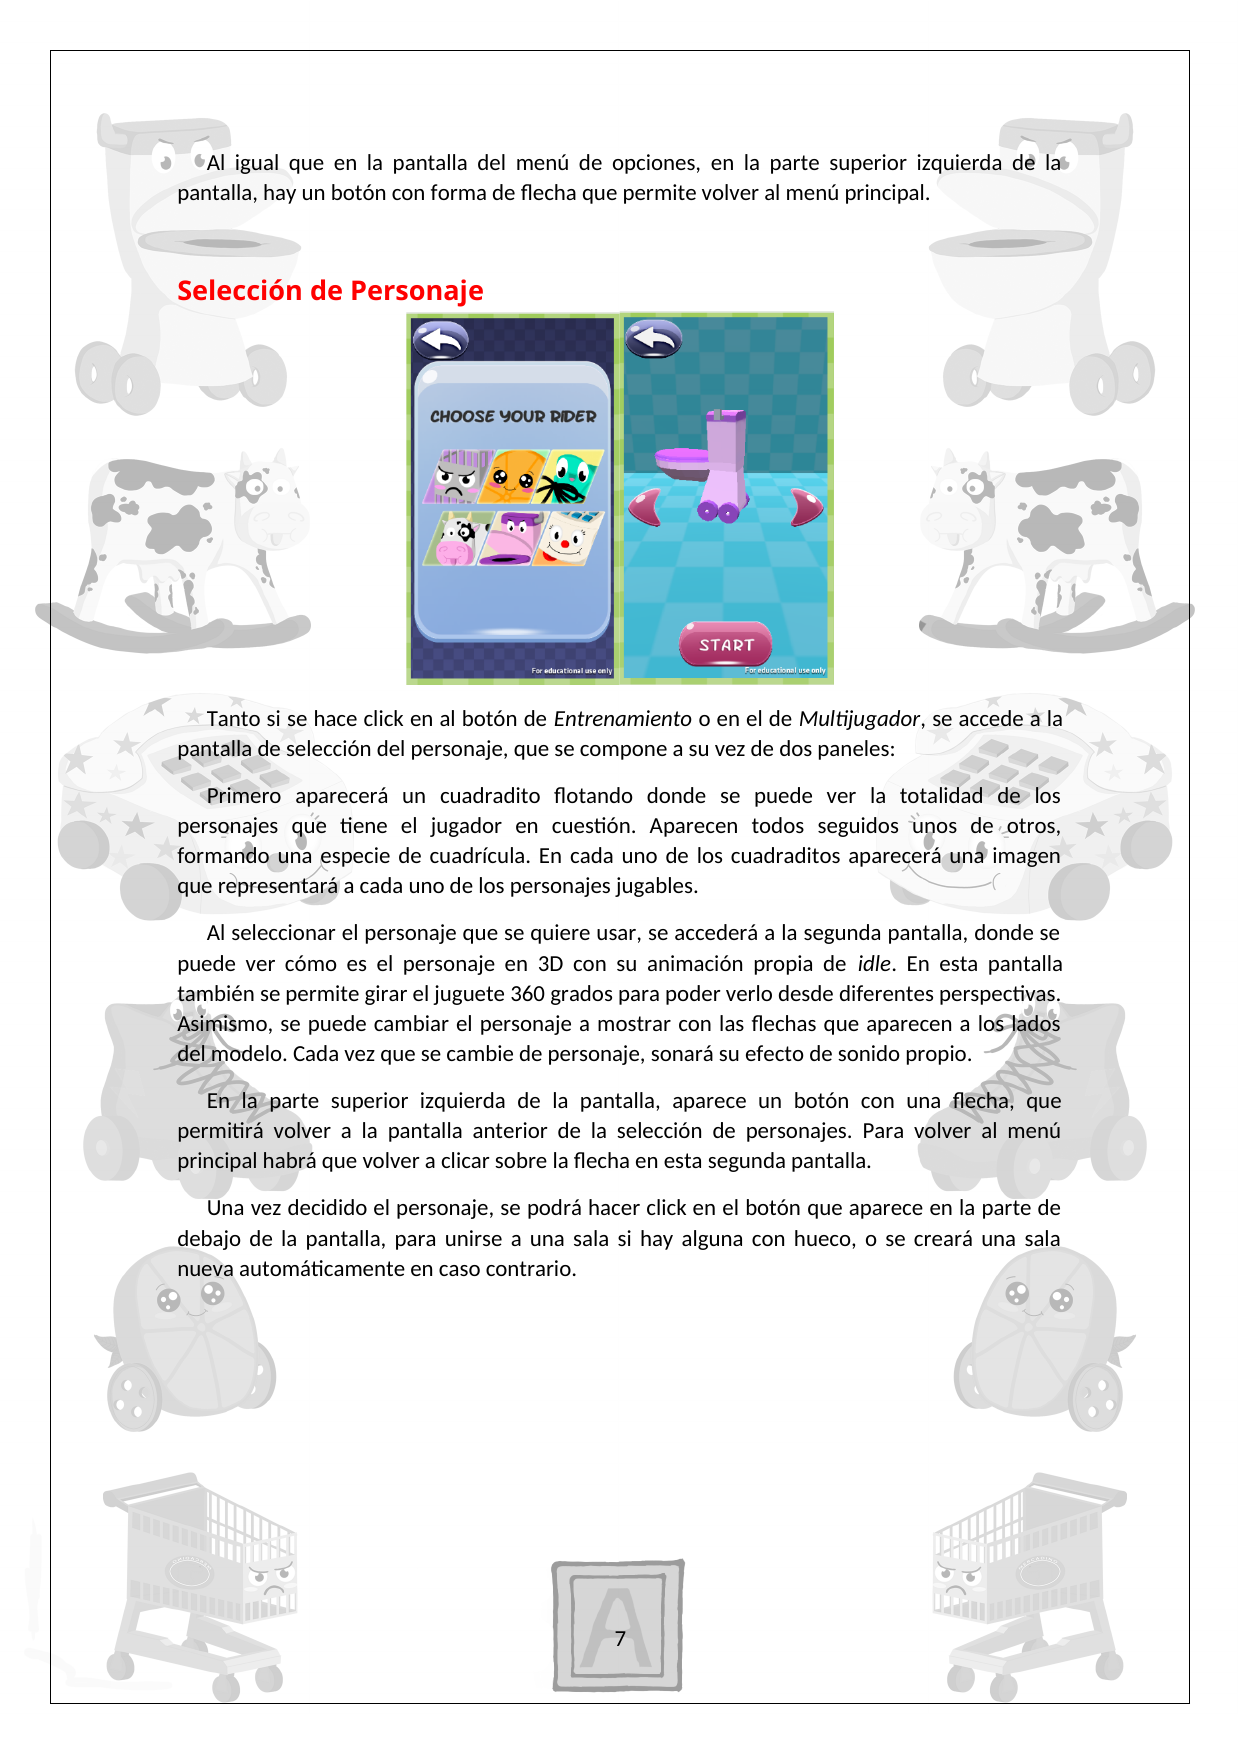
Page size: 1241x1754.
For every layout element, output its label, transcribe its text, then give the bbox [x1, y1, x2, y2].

text Primero aparecerá un cuadradito flotando donde se puede ver la totalidad de los personajes que tiene el jugador en cuestión. Aparecen todos seguidos unos de otros, formando una especie de cuadrícula. En cada uno de los cuadraditos aparecerá una imagen que representará a cada uno de los personajes jugables. [177, 781, 1063, 899]
text Al igual que en la pantalla del menú de opciones, en la parte superior izquierda de la pantalla, hay un botón con forma de flecha que permite volver al menú principal. [177, 148, 1063, 206]
text Una vez decidido el personaje, se podrá hacer click en el botón que aparece en la parte de debajo de la pantalla, para unirse a una sala si hay alguna con hueco, o se creará una sala nueva automáticamente en caso contrario. [177, 1193, 1063, 1282]
subtitle Selección de Personaje [177, 272, 1063, 308]
text En la parte superior izquierda de la pantalla, aparece un botón con una flecha, que permitirá volver a la pantalla anterior de la selección de personajes. Para volver al menú principal habrá que volver a clicar sobre la flecha en esta segunda pantalla. [177, 1086, 1063, 1174]
text Al seleccionar el personaje que se quiere usar, se accederá a la segunda pantalla, donde se puede ver cómo es el personaje en 3D con su animación propia de idle. En esta pantalla también se permite girar el juguete 360 grados para poder verlo desde diferentes perspectivas. Asimismo, se puede cambiar el personaje a mostrar con las flechas que aparecen a los lados del modelo. Cada vez que se cambie de personaje, sonará su efecto de sonido propio. [177, 918, 1063, 1067]
text Tanto si se hace click en al botón de Entrenamiento o en el de Multijugador, se accede a la pantalla de selección del personaje, que se compone a su vez de dos paneles: [177, 704, 1063, 762]
picture [0, 1, 1238, 1714]
